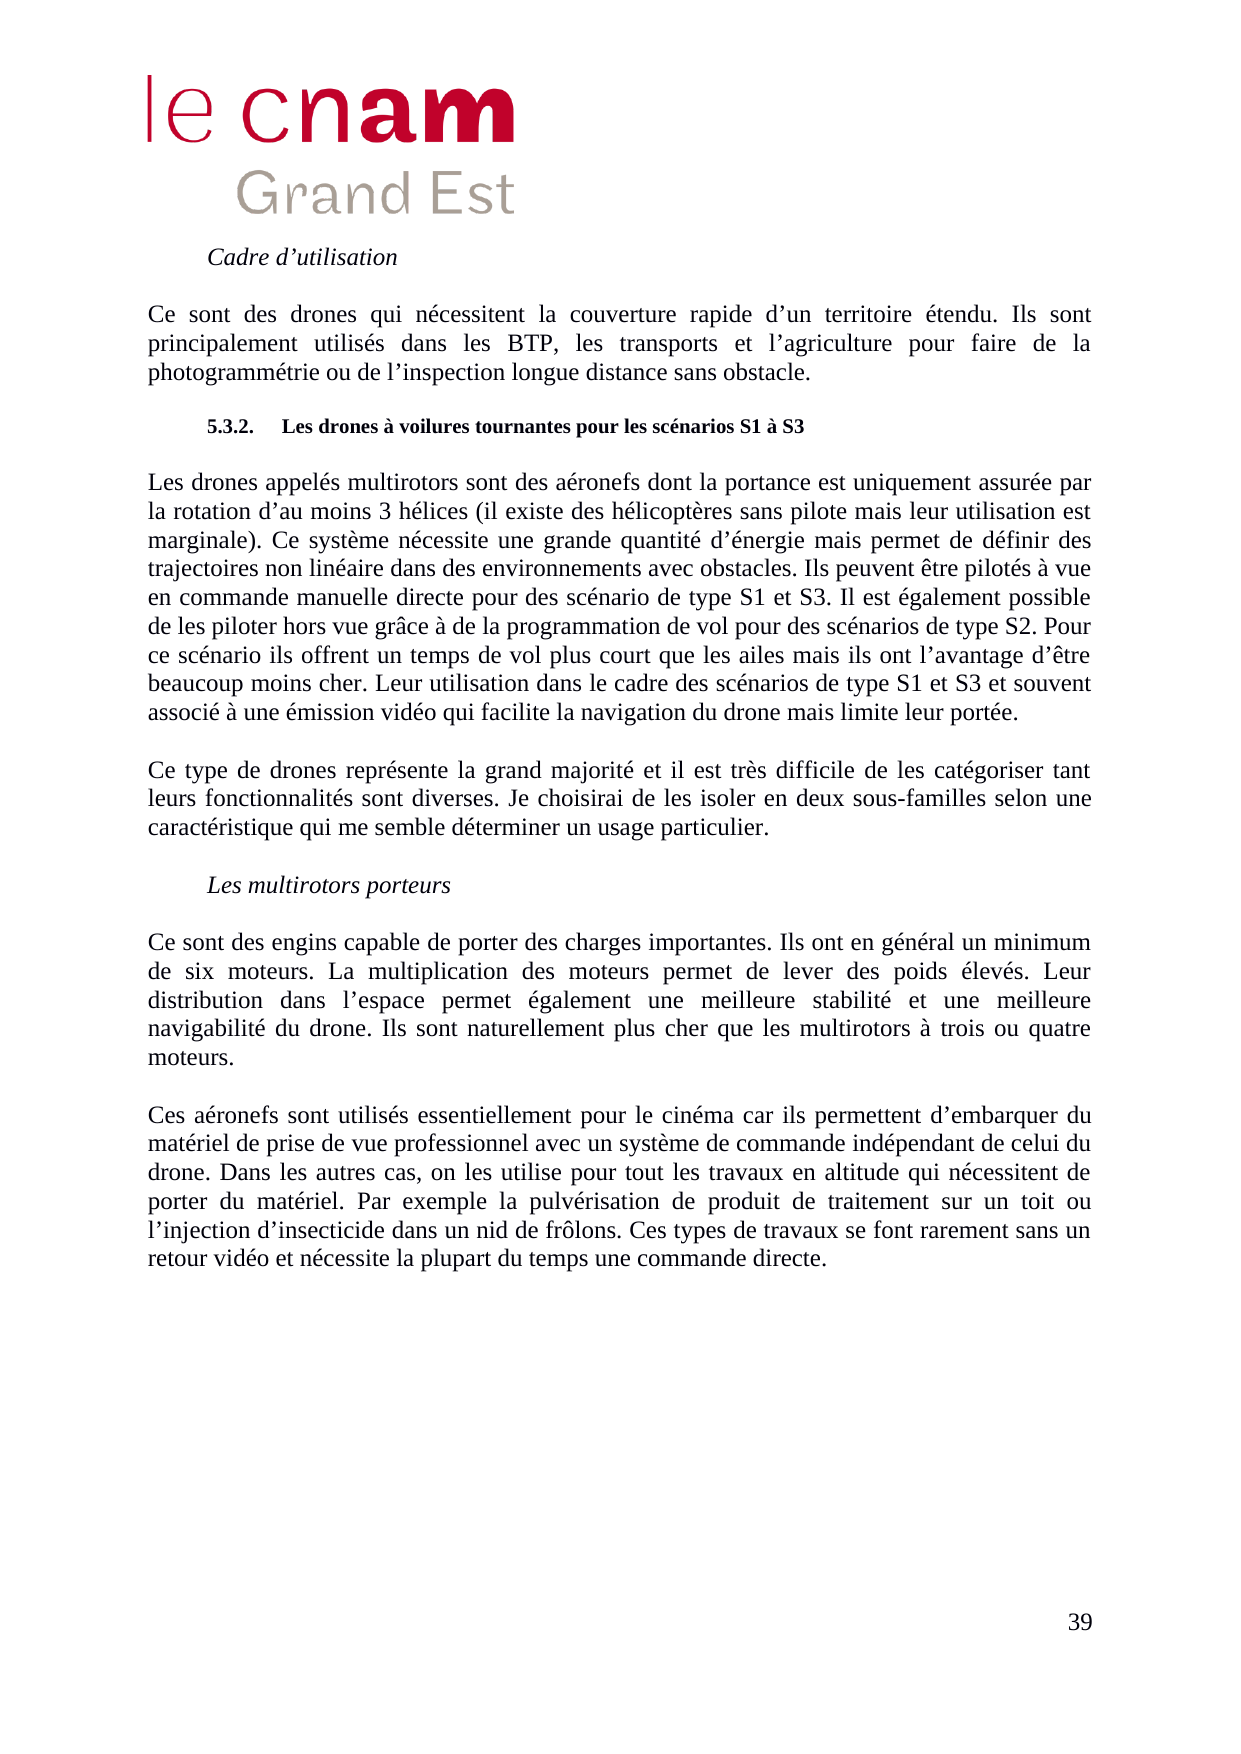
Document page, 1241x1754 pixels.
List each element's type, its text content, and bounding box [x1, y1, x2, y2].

text Les drones appelés multirotors sont des aéronefs dont la portance est uniquement assurée par la rotation d’au moins 3 hélices (il existe des hélicoptères sans pilote mais leur utilisation est marginale). Ce système nécessite une grande quantité d’énergie mais permet de définir des trajectoires non linéaire dans des environnements avec obstacles. Ils peuvent être pilotés à vue en commande manuelle directe pour des scénario de type S1 et S3. Il est également possible de les piloter hors vue grâce à de la programmation de vol pour des scénarios de type S2. Pour ce scénario ils offrent un temps de vol plus court que les ailes mais ils ont l’avantage d’être beaucoup moins cher. Leur utilisation dans le cadre des scénarios de type S1 et S3 et souvent associé à une émission vidéo qui facilite la navigation du drone mais limite leur portée. [148, 467, 1092, 726]
text Ce sont des engins capable de porter des charges importantes. Ils ont en général un minimum de six moteurs. La multiplication des moteurs permet de lever des poids élevés. Leur distribution dans l’espace permet également une meilleure stabilité et une meilleure navigabilité du drone. Ils sont naturellement plus cher que les multirotors à trois ou quatre moteurs. [148, 927, 1092, 1071]
text Ces aéronefs sont utilisés essentiellement pour le cinéma car ils permettent d’embarquer du matériel de prise de vue professionnel avec un système de commande indépendant de celui du drone. Dans les autres cas, on les utilise pour tout les travaux en altitude qui nécessitent de porter du matériel. Par exemple la pulvérisation de produit de traitement sur un toit ou l’injection d’insecticide dans un nid de frôlons. Ces types de travaux se font rarement sans un retour vidéo et nécessite la plupart du temps une commande directe. [148, 1100, 1092, 1272]
text Ce sont des drones qui nécessitent la couverture rapide d’un territoire étendu. Ils sont principalement utilisés dans les BTP, les transports et l’agriculture pour faire de la photogrammétrie ou de l’inspection longue distance sans obstacle. [148, 299, 1092, 386]
subtitle Les drones à voilures tournantes pour les scénarios S1 à S3 [207, 414, 1092, 438]
picture [147, 75, 514, 214]
subtitle Les multirotors porteurs [207, 870, 1092, 898]
subtitle Cadre d’utilisation [207, 242, 1092, 271]
text Ce type de drones représente la grand majorité et il est très difficile de les catégoriser tant leurs fonctionnalités sont diverses. Je choisirai de les isoler en deux sous-familles selon une caractéristique qui me semble déterminer un usage particulier. [148, 755, 1092, 841]
